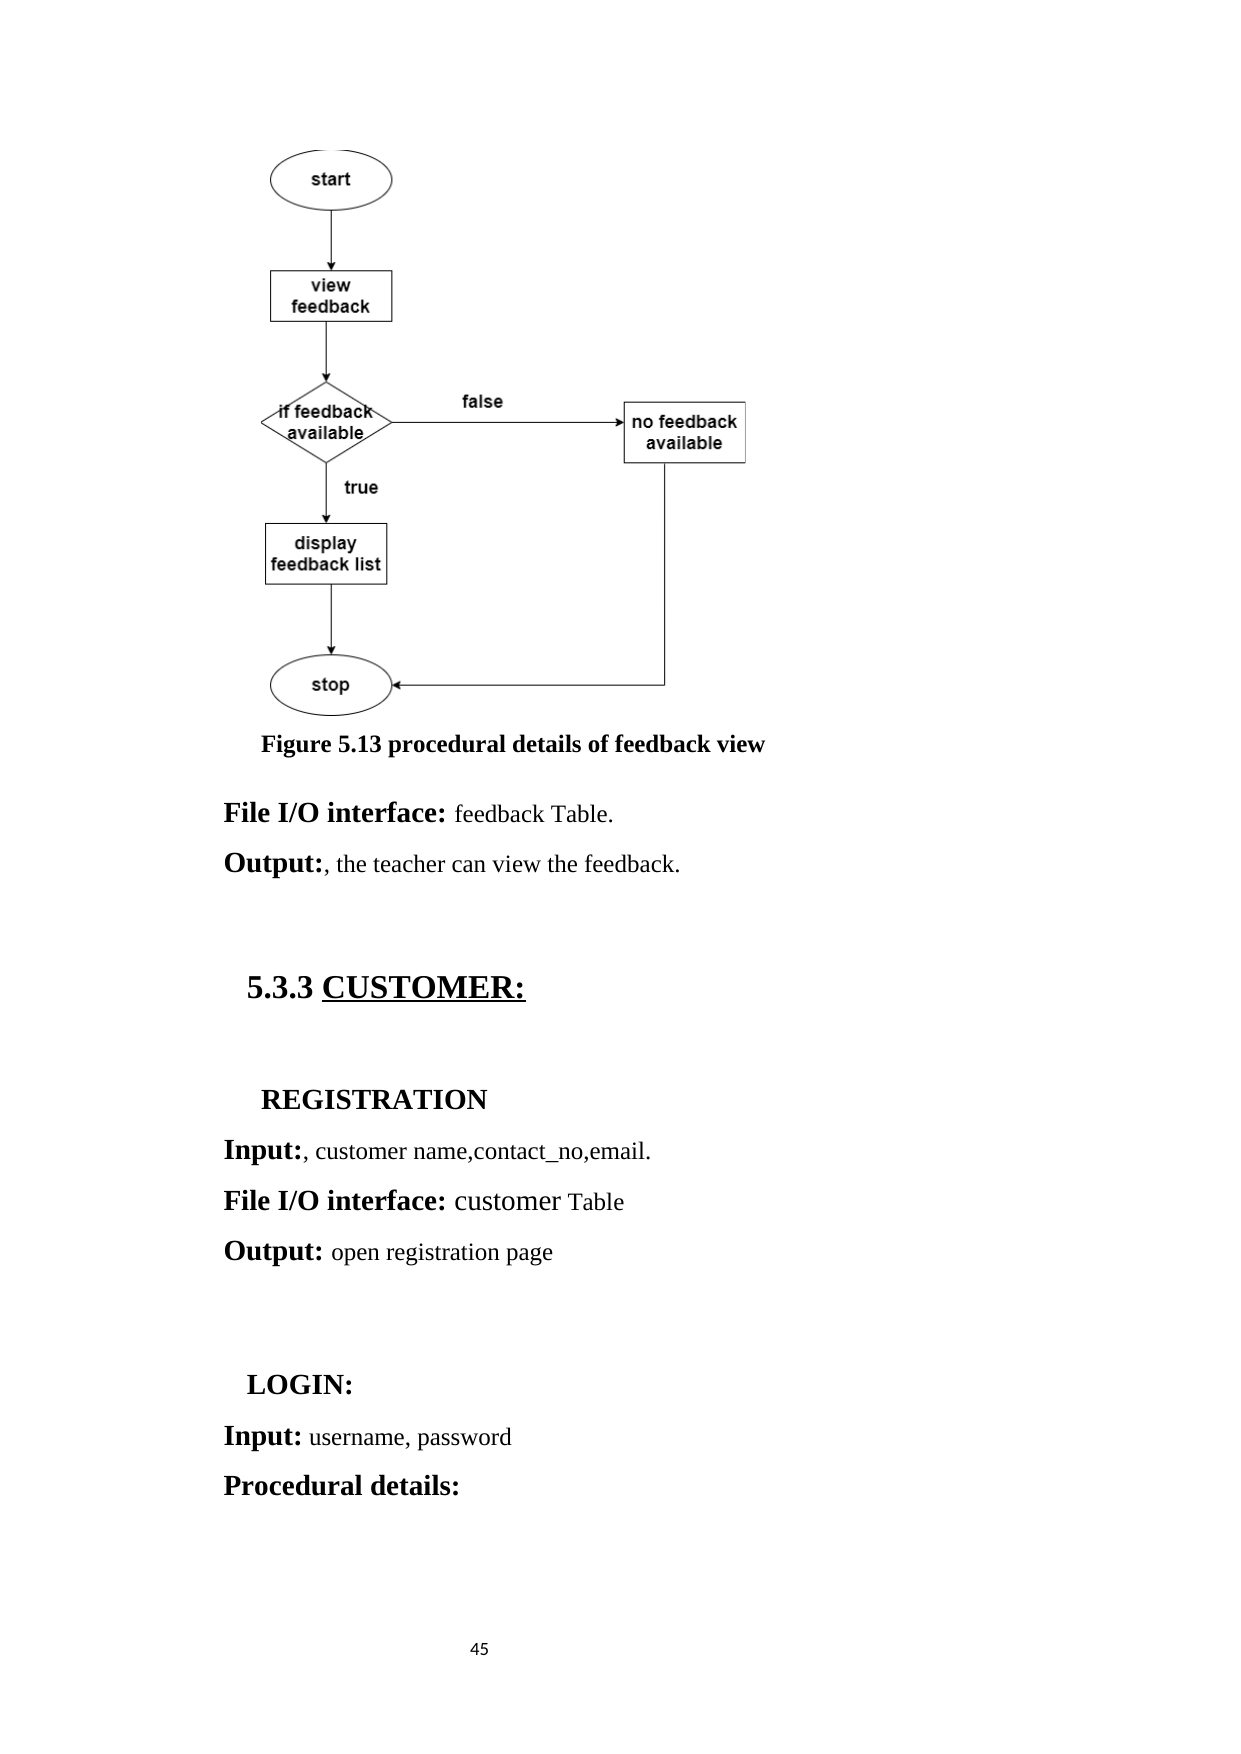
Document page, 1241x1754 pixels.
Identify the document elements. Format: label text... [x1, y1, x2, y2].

text LOGIN: [247, 1367, 1053, 1401]
text 5.3.3 CUSTOMER: [247, 967, 1053, 1006]
list Input:, customer name,contact_no,email. [223, 1132, 1053, 1166]
list Input: username, password [223, 1418, 1053, 1451]
list Output:, the teacher can view the feedback. [223, 845, 1008, 878]
list REGISTRATION [261, 1082, 1053, 1116]
list Figure 5.13 procedural details of feedback view [261, 729, 1053, 757]
picture [260, 150, 746, 716]
list File I/O interface: customer Table [223, 1183, 1053, 1216]
list Procedural details: [223, 1468, 1053, 1501]
list File I/O interface: feedback Table. [223, 795, 1008, 828]
list Output: open registration page [223, 1233, 1008, 1267]
